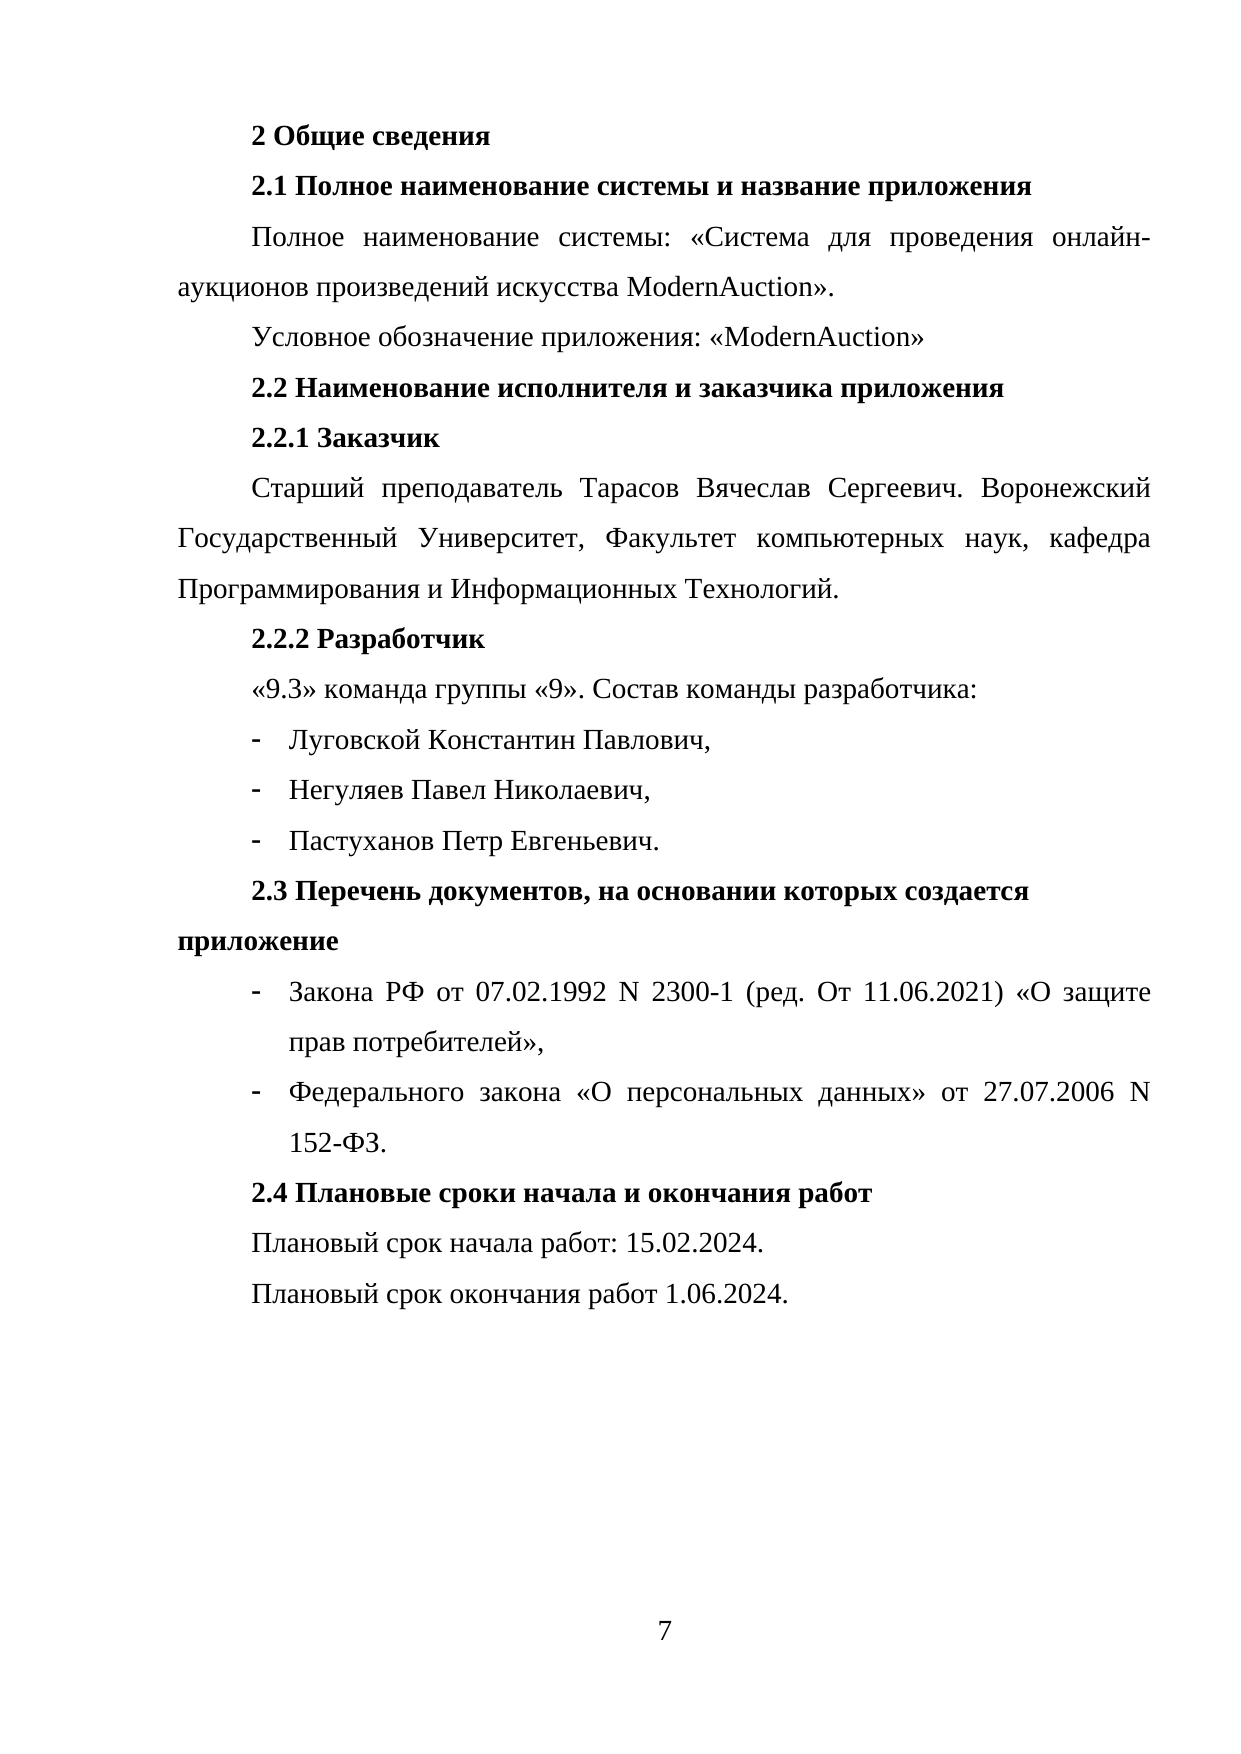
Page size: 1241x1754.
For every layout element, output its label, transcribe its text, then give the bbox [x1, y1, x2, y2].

subtitle Общие сведения [177, 118, 1152, 152]
text Плановый срок окончания работ 1.06.2024. [177, 1276, 1152, 1309]
text Условное обозначение приложения: «ModernAuction» [177, 319, 1152, 353]
text Старший преподаватель Тарасов Вячеслав Сергеевич. Воронежский Государственный Университет, Факультет компьютерных наук, кафедра Программирования и Информационных Технологий. [177, 470, 1152, 604]
subtitle Разработчик [177, 621, 1152, 655]
text Полное наименование системы: «Система для проведения онлайн-аукционов произведений искусства ModernAuction». [177, 219, 1152, 303]
text Плановый срок начала работ: 15.02.2024. [177, 1226, 1152, 1259]
text Негуляев Павел Николаевич, [251, 772, 1152, 806]
subtitle Наименование исполнителя и заказчика приложения [177, 370, 1152, 403]
subtitle Плановые сроки начала и окончания работ [177, 1175, 1152, 1209]
subtitle Заказчик [177, 420, 1152, 453]
text «9.3» команда группы «9». Состав команды разработчика: [177, 672, 1152, 705]
text Федерального закона «О персональных данных» от 27.07.2006 N 152-ФЗ. [251, 1074, 1152, 1158]
text Закона РФ от 07.02.1992 N 2300-1 (ред. От 11.06.2021) «О защите прав потребителей», [251, 974, 1152, 1058]
subtitle Перечень документов, на основании которых создается приложение [177, 873, 1152, 957]
text Пастуханов Петр Евгеньевич. [251, 823, 1152, 856]
text Луговской Константин Павлович, [251, 722, 1152, 756]
subtitle Полное наименование системы и название приложения [177, 168, 1152, 202]
